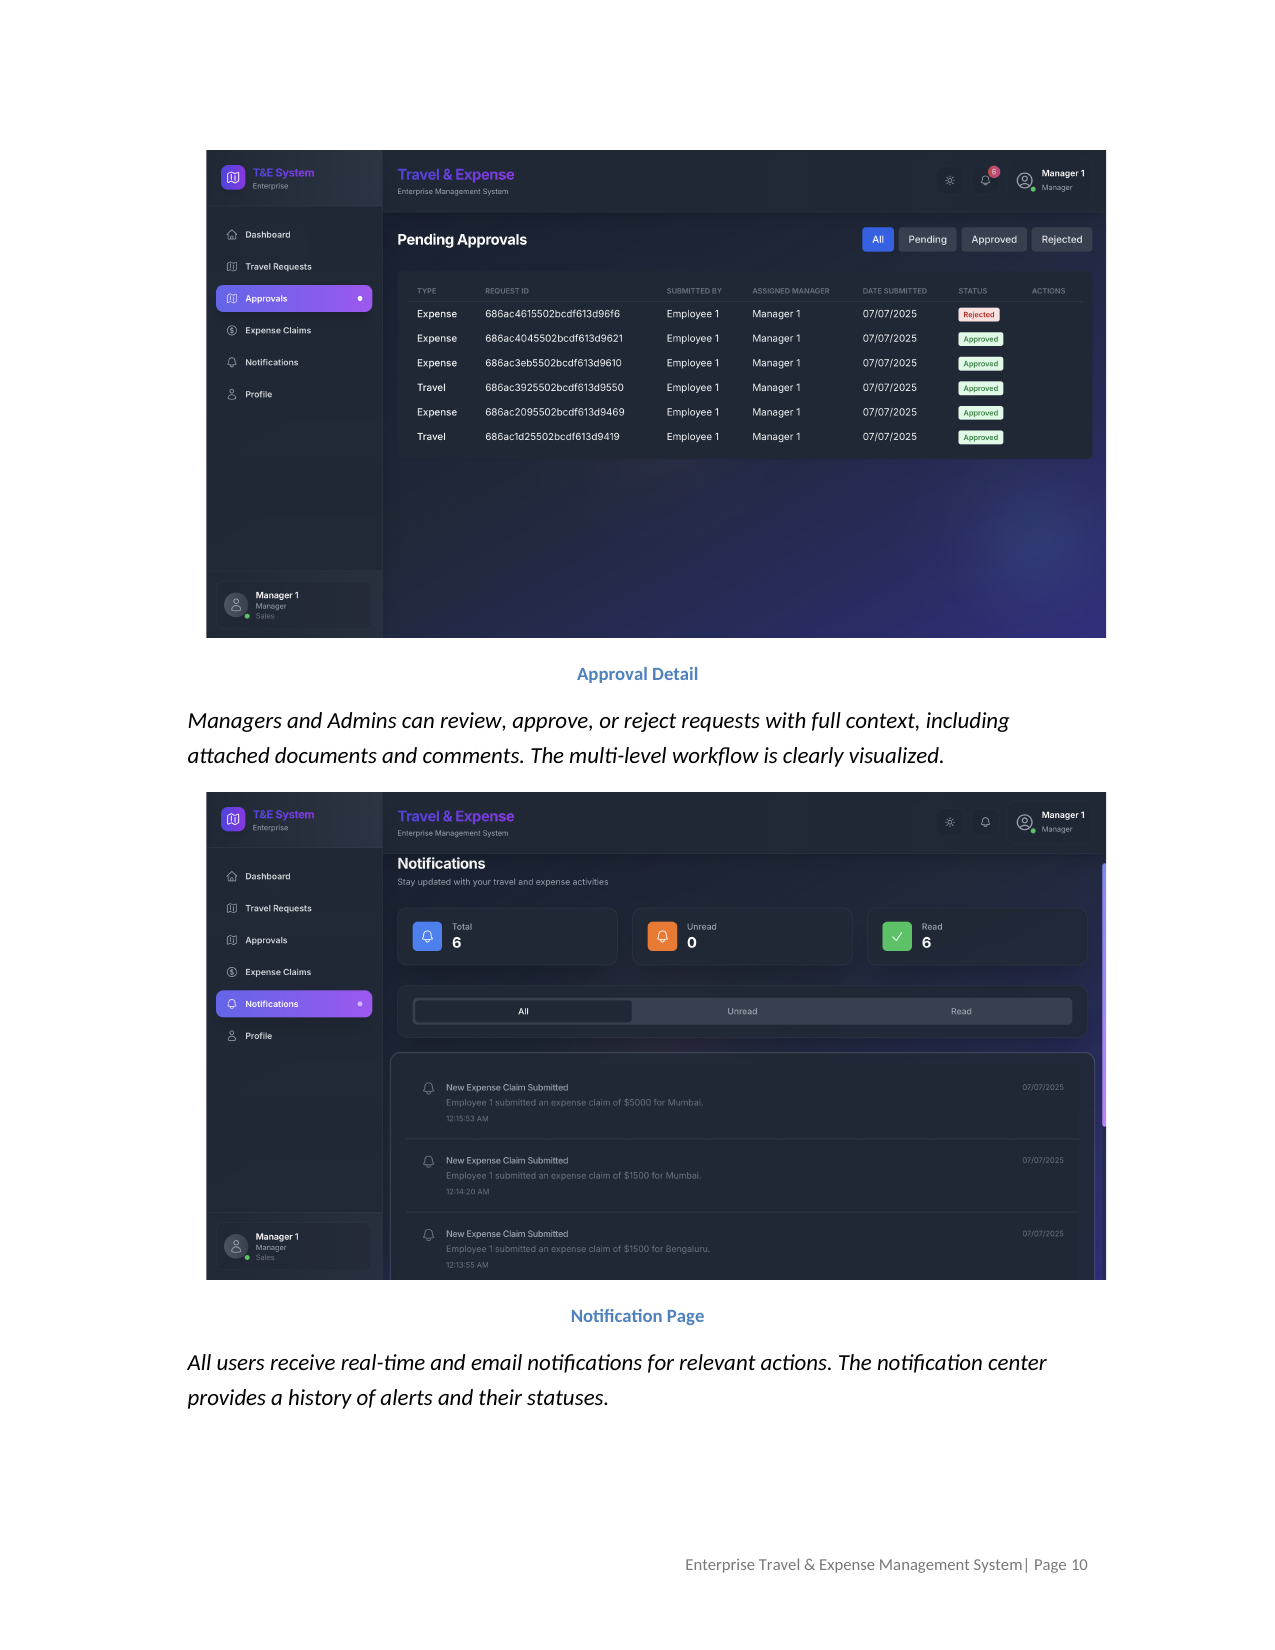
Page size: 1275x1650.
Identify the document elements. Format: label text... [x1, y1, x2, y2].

picture [206, 150, 1107, 638]
text All users receive real-time and email notifications for relevant actions. The notification center provides a history of alerts and their statuses. [187, 1348, 1087, 1411]
text Managers and Admins can review, approve, or reject requests with full context, including attached documents and comments. The multi-level workflow is clearly visualized. [187, 706, 1087, 769]
text Notification Page [187, 1304, 1087, 1327]
picture [206, 792, 1107, 1280]
text Approval Detail [187, 662, 1087, 685]
